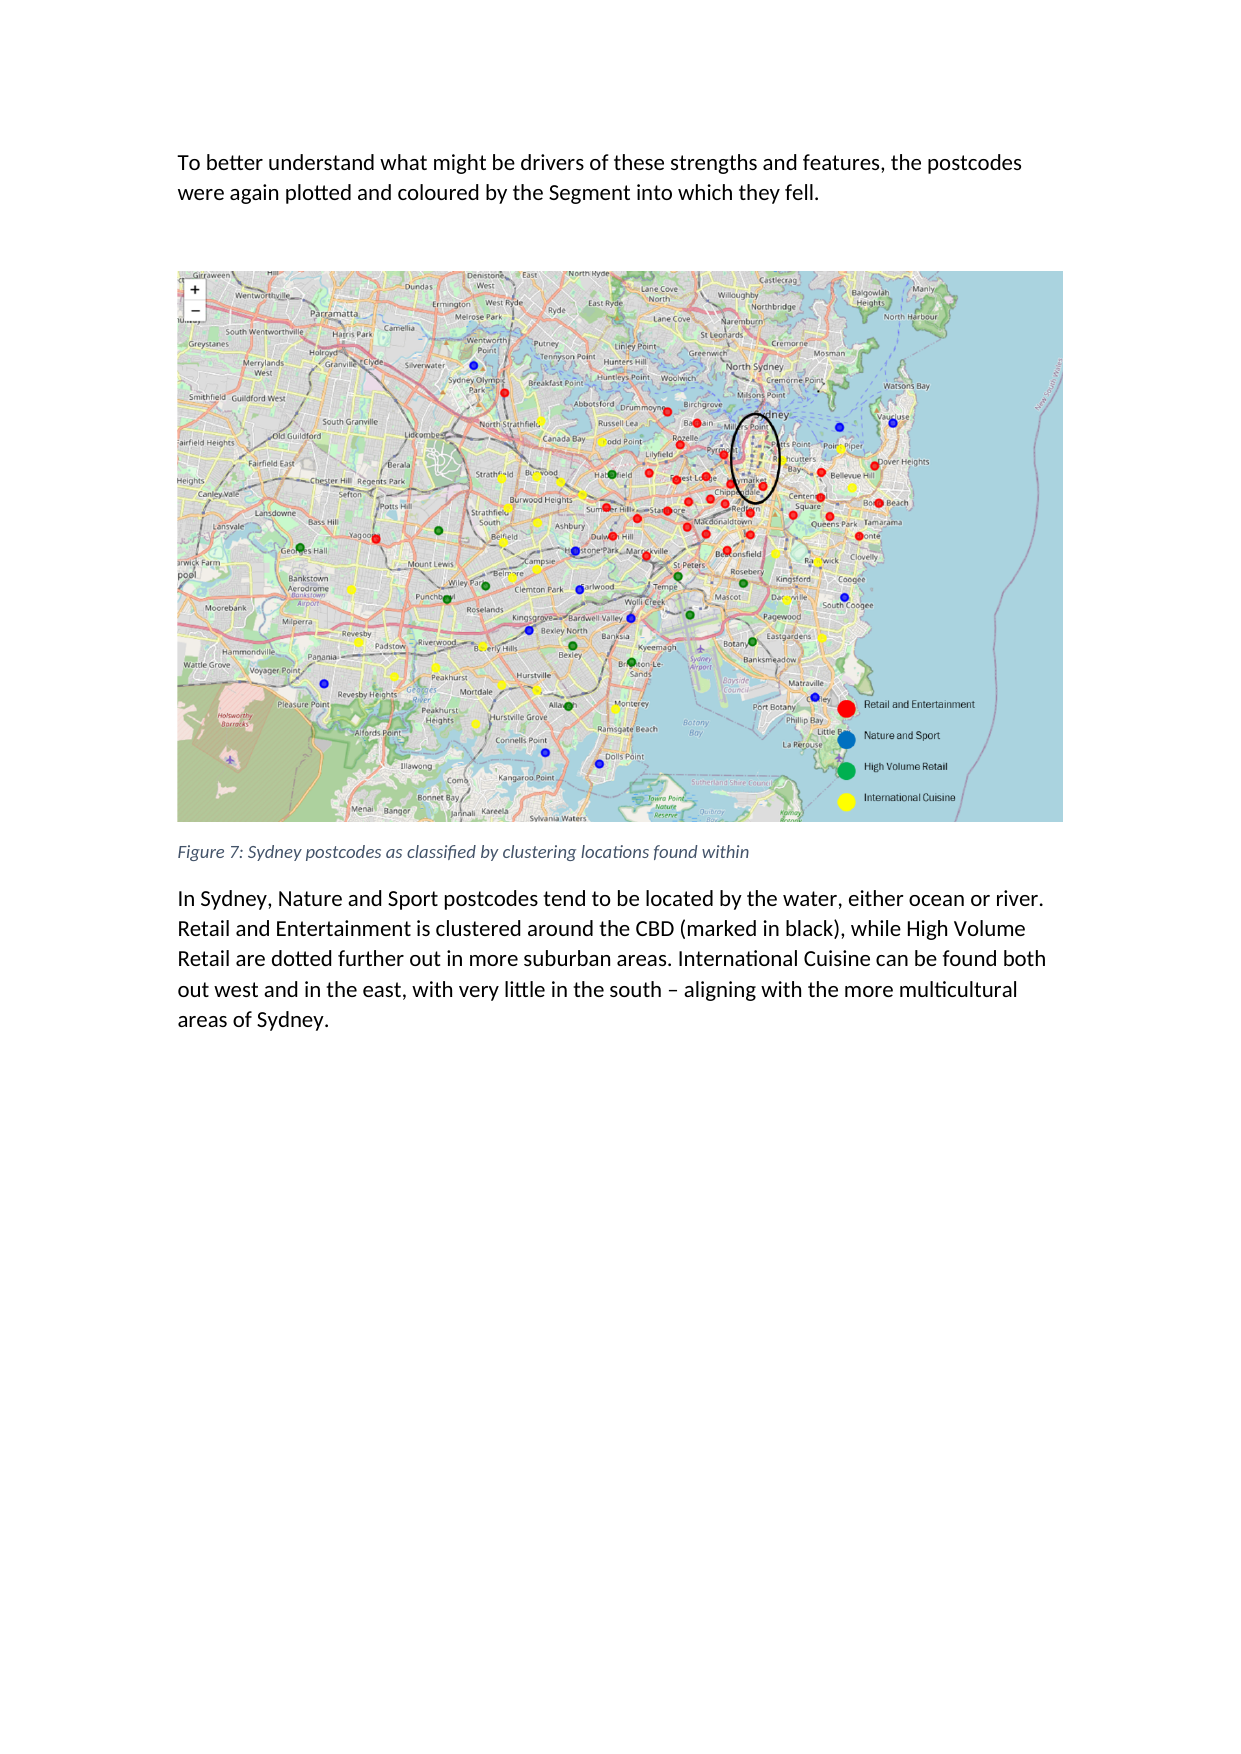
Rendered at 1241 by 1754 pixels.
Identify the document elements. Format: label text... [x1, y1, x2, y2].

text To better understand what might be drivers of these strengths and features, the postcodes were again plotted and coloured by the Segment into which they fell. [177, 148, 1063, 206]
picture [177, 271, 1063, 822]
text In Sydney, Nature and Sport postcodes tend to be located by the water, either ocean or river. Retail and Entertainment is clustered around the CBD (marked in black), while High Volume Retail are dotted further out in more suburban areas. International Cuisine can be found both out west and in the east, with very little in the south – aligning with the more multicultural areas of Sydney. [177, 884, 1063, 1033]
